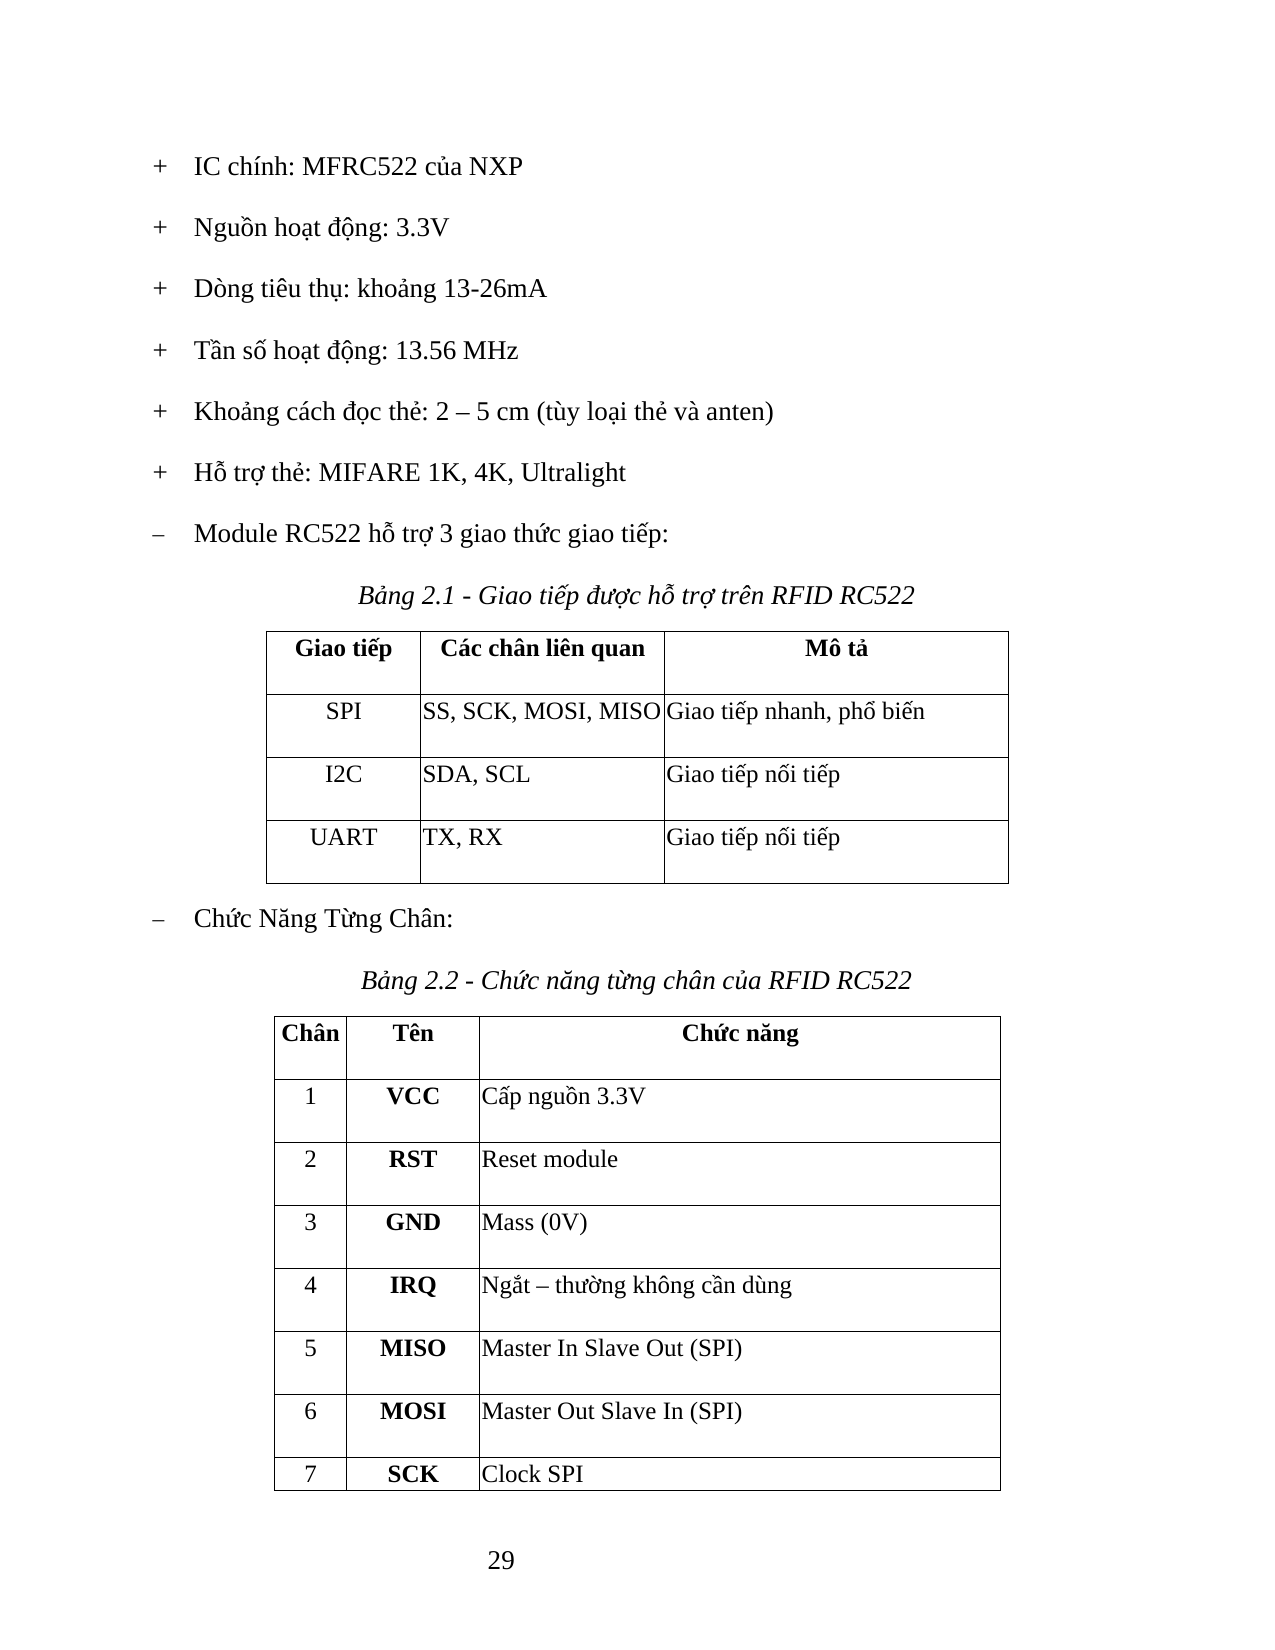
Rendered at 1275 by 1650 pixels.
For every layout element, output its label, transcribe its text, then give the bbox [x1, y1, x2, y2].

text Bảng 2.2 - Chức năng từng chân của RFID RC522 [150, 964, 1125, 995]
text Bảng 2.1 - Giao tiếp được hỗ trợ trên RFID RC522 [150, 579, 1125, 610]
table_cell Clock SPI [480, 1458, 1000, 1490]
table_cell Ngắt – thường không cần dùng [480, 1269, 1000, 1331]
table_cell 4 [275, 1269, 346, 1331]
table_cell 3 [275, 1206, 346, 1268]
table_cell Cấp nguồn 3.3V [480, 1080, 1000, 1142]
list Dòng tiêu thụ: khoảng 13-26mA [150, 272, 1125, 304]
table_cell VCC [347, 1080, 479, 1142]
table_cell 2 [275, 1143, 346, 1205]
table_cell IRQ [347, 1269, 479, 1331]
list Chức Năng Từng Chân: [150, 903, 1125, 934]
table_cell MISO [347, 1332, 479, 1394]
table_cell SDA, SCL [421, 758, 664, 820]
table_cell GND [347, 1206, 479, 1268]
table_header Giao tiếp [267, 632, 420, 694]
table_header Tên [347, 1017, 479, 1079]
list IC chính: MFRC522 của NXP [150, 150, 1125, 181]
table_cell MOSI [347, 1395, 479, 1457]
table_cell Giao tiếp nhanh, phổ biến [665, 695, 1008, 757]
table_cell 1 [275, 1080, 346, 1142]
table_cell SS, SCK, MOSI, MISO [421, 695, 664, 757]
table_header Mô tả [665, 632, 1008, 694]
table_cell Master In Slave Out (SPI) [480, 1332, 1000, 1394]
table_cell Giao tiếp nối tiếp [665, 758, 1008, 820]
table_cell Reset module [480, 1143, 1000, 1205]
table_header Chức năng [480, 1017, 1000, 1079]
table_cell SPI [267, 695, 420, 757]
list Nguồn hoạt động: 3.3V [150, 211, 1125, 242]
table_cell 5 [275, 1332, 346, 1394]
list Khoảng cách đọc thẻ: 2 – 5 cm (tùy loại thẻ và anten) [150, 395, 1125, 426]
table_cell UART [267, 821, 420, 883]
table_cell RST [347, 1143, 479, 1205]
table_cell SCK [347, 1458, 479, 1490]
list Tần số hoạt động: 13.56 MHz [150, 334, 1125, 365]
list Hỗ trợ thẻ: MIFARE 1K, 4K, Ultralight [150, 456, 1125, 487]
table_cell Giao tiếp nối tiếp [665, 821, 1008, 883]
table_header Các chân liên quan [421, 632, 664, 694]
list Module RC522 hỗ trợ 3 giao thức giao tiếp: [150, 517, 1125, 549]
table_header Chân [275, 1017, 346, 1079]
table_cell TX, RX [421, 821, 664, 883]
table_cell Mass (0V) [480, 1206, 1000, 1268]
table_cell I2C [267, 758, 420, 820]
table_cell 6 [275, 1395, 346, 1457]
table_cell 7 [275, 1458, 346, 1490]
table_cell Master Out Slave In (SPI) [480, 1395, 1000, 1457]
